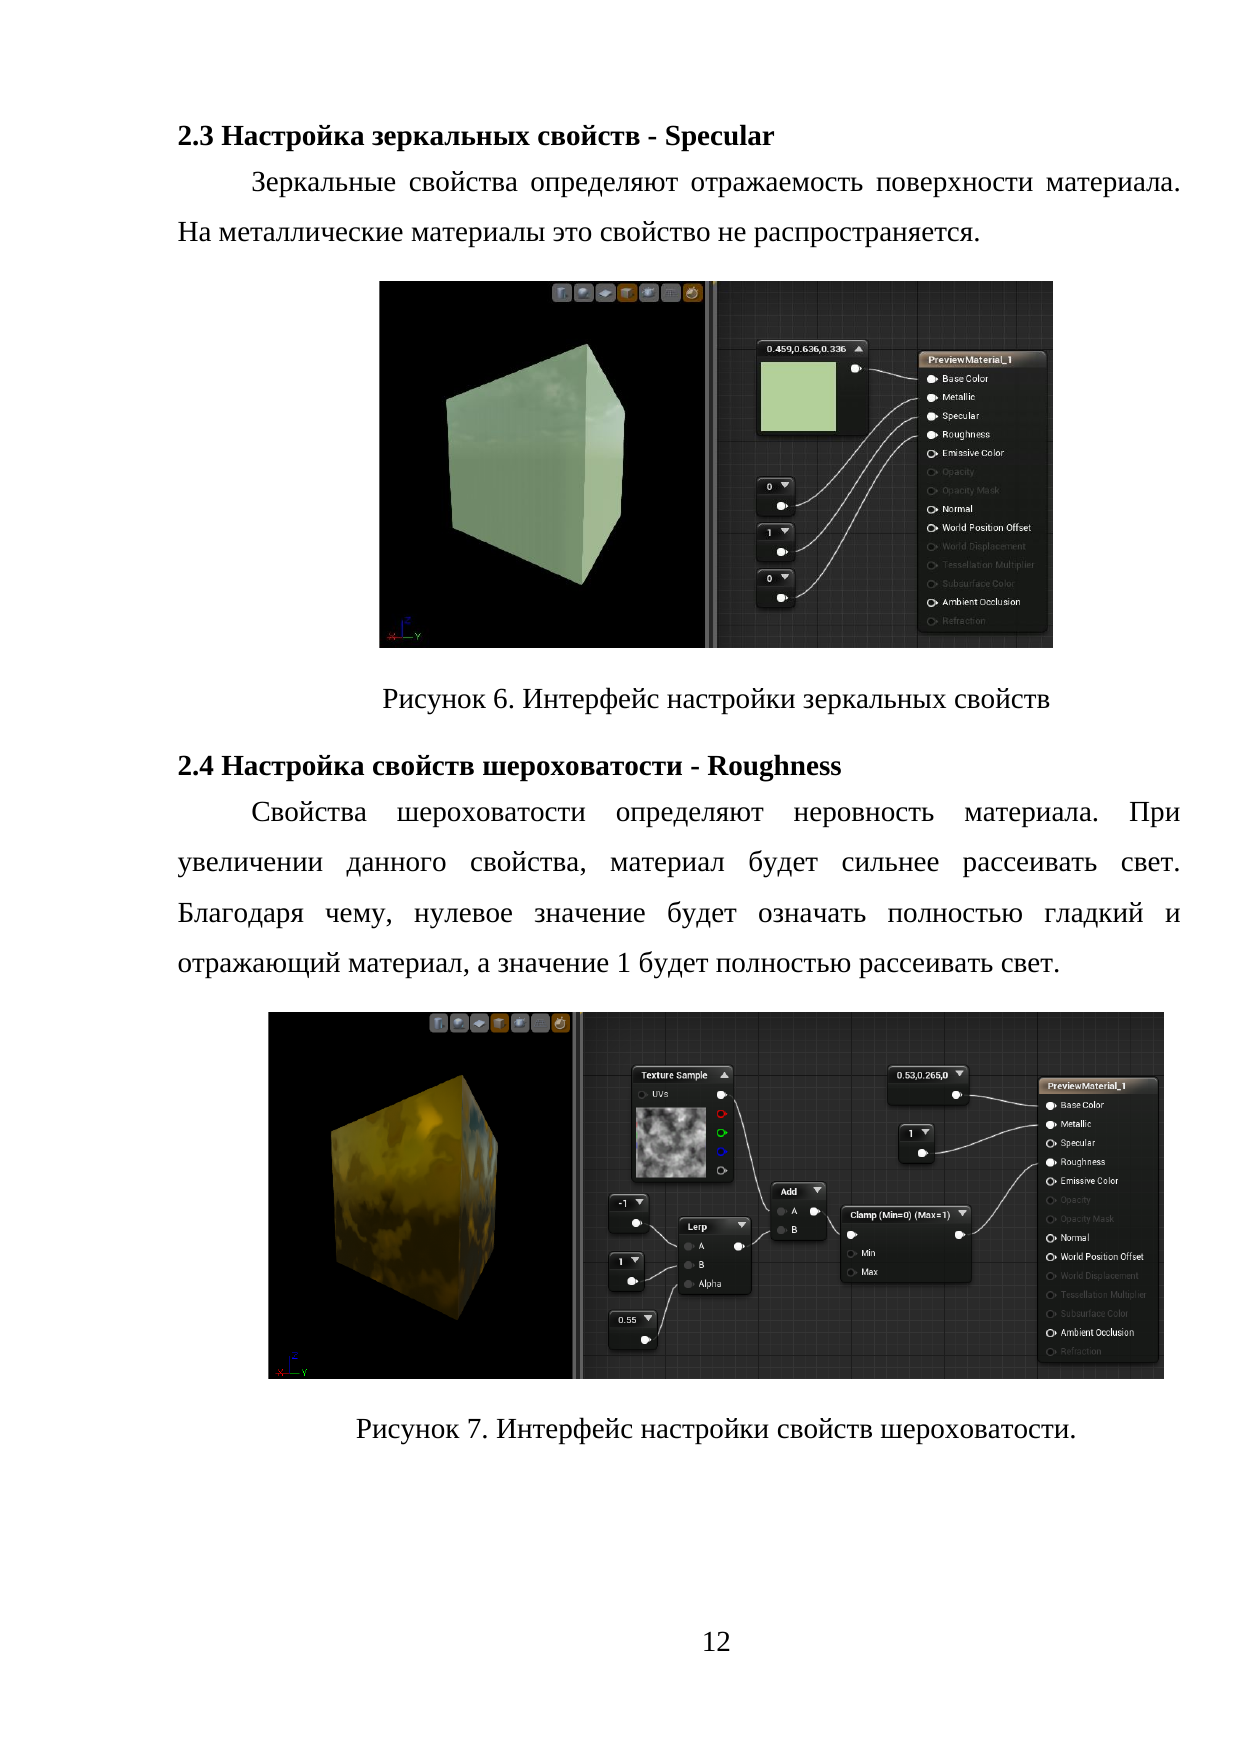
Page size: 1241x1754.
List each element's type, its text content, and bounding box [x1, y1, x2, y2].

picture [268, 1012, 1164, 1379]
text Рисунок 7. Интерфейс настройки свойств шероховатости. [177, 1412, 1181, 1445]
text 2.4 Настройка свойств шероховатости - Roughness [177, 748, 1181, 782]
text Свойства шероховатости определяют неровность материала. При увеличении данного свойства, материал будет сильнее рассеивать свет. Благодаря чему, нулевое значение будет означать полностью гладкий и отражающий материал, а значение 1 будет полностью рассеивать свет. [177, 794, 1181, 978]
text 2.3 Настройка зеркальных свойств - Specular [177, 118, 1181, 152]
text Рисунок 6. Интерфейс настройки зеркальных свойств [177, 681, 1181, 714]
text Зеркальные свойства определяют отражаемость поверхности материала. На металлические материалы это свойство не распространяется. [177, 164, 1181, 248]
picture [379, 281, 1053, 648]
